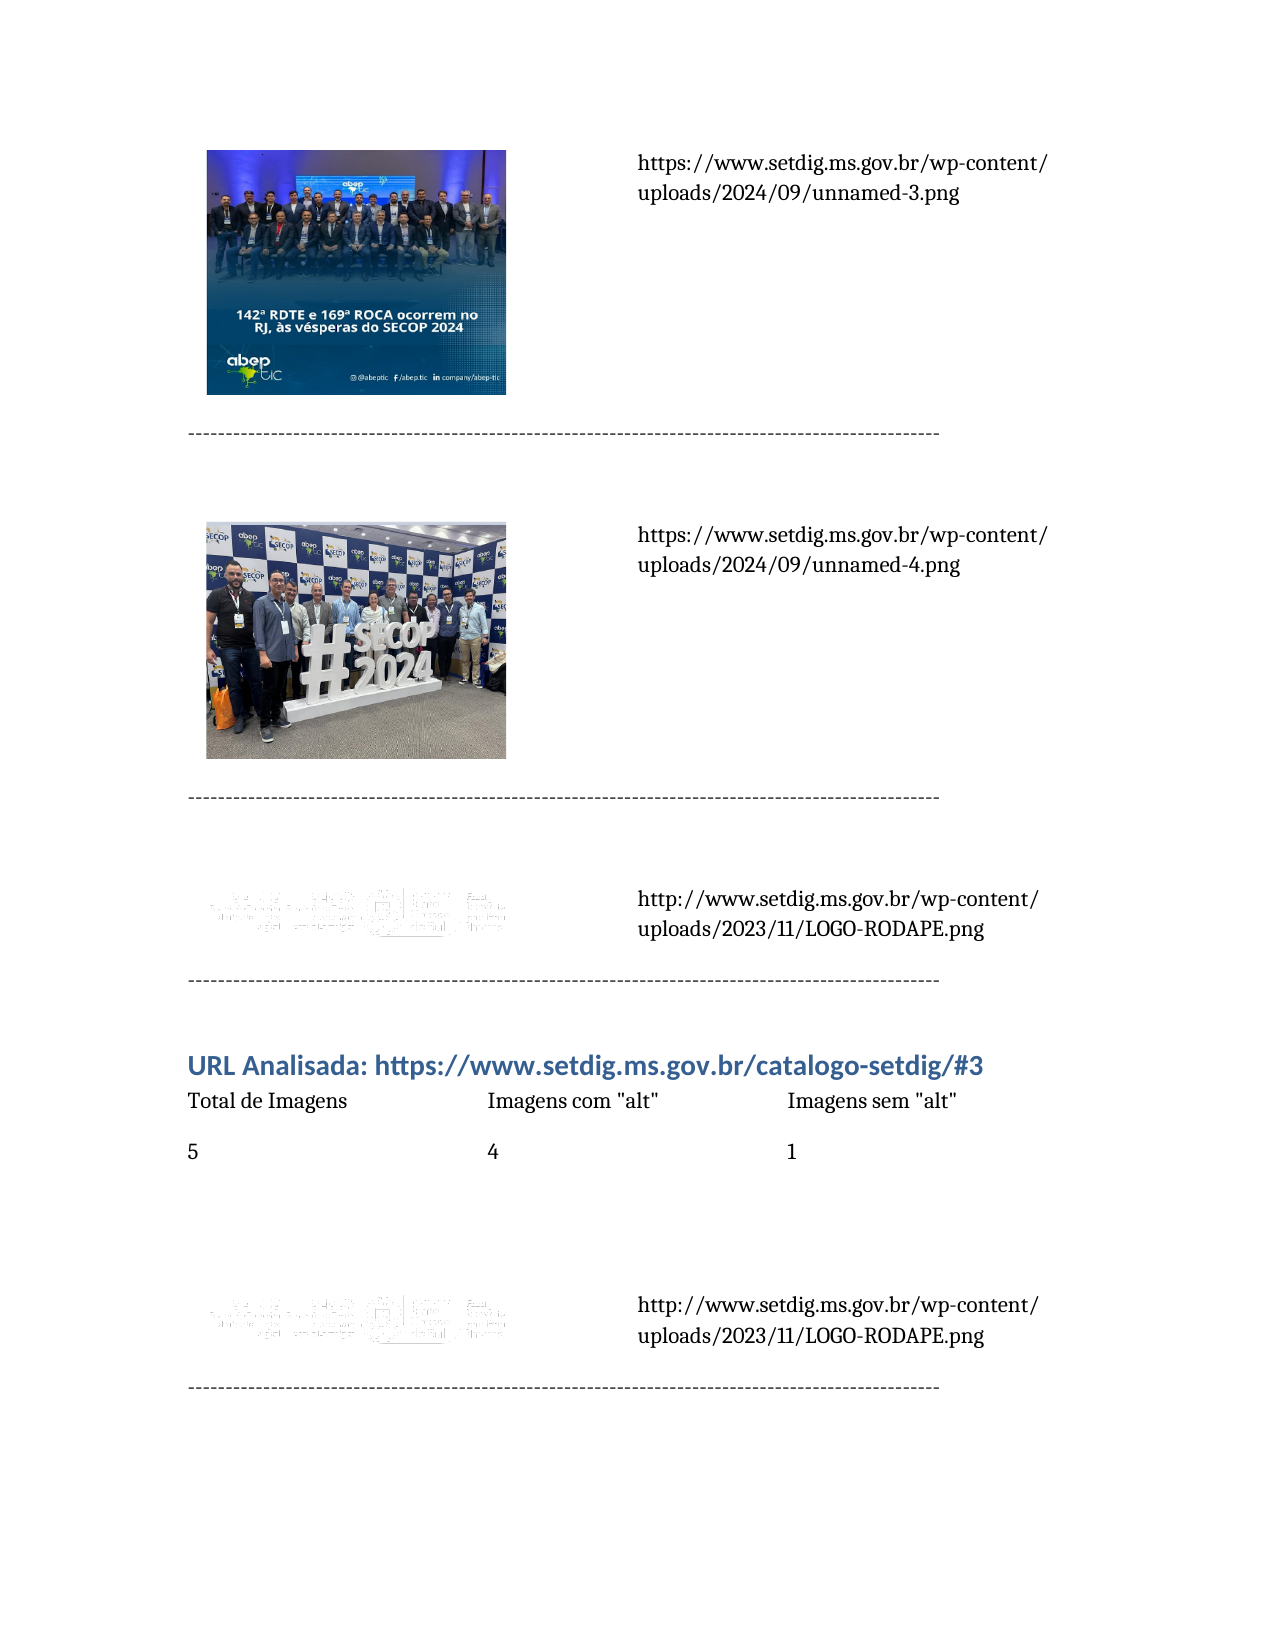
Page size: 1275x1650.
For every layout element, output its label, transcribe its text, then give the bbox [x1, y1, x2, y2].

table_cell 1 [776, 1139, 1076, 1190]
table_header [626, 150, 1076, 419]
table_header Total de Imagens [176, 1088, 476, 1139]
table_header http://www.setdig.ms.gov.br/wp-content/uploads/2023/11/LOGO-RODAPE.png [626, 835, 1076, 967]
text ---------------------------------------------------------------------------------------------------- [187, 419, 1087, 446]
table_header [176, 1241, 626, 1373]
table_cell 4 [476, 1139, 776, 1190]
text ---------------------------------------------------------------------------------------------------- [187, 967, 1087, 993]
subtitle URL Analisada: https://www.setdig.ms.gov.br/catalogo-setdig/#3 [187, 1047, 1087, 1083]
picture [206, 150, 507, 395]
table_header Imagens sem "alt" [776, 1088, 1076, 1139]
table_header Imagens com "alt" [476, 1088, 776, 1139]
table_cell 5 [176, 1139, 476, 1190]
picture [206, 885, 507, 937]
text ---------------------------------------------------------------------------------------------------- [187, 1373, 1087, 1400]
table_header [176, 835, 626, 967]
table_header [176, 471, 626, 783]
picture [206, 521, 507, 759]
table_header http://www.setdig.ms.gov.br/wp-content/uploads/2023/11/LOGO-RODAPE.png [626, 1241, 1076, 1373]
table_header [176, 150, 626, 419]
text ---------------------------------------------------------------------------------------------------- [187, 783, 1087, 810]
table_header https://www.setdig.ms.gov.br/wp-content/uploads/2024/09/unnamed-4.png [626, 471, 1076, 783]
picture [206, 1292, 507, 1344]
